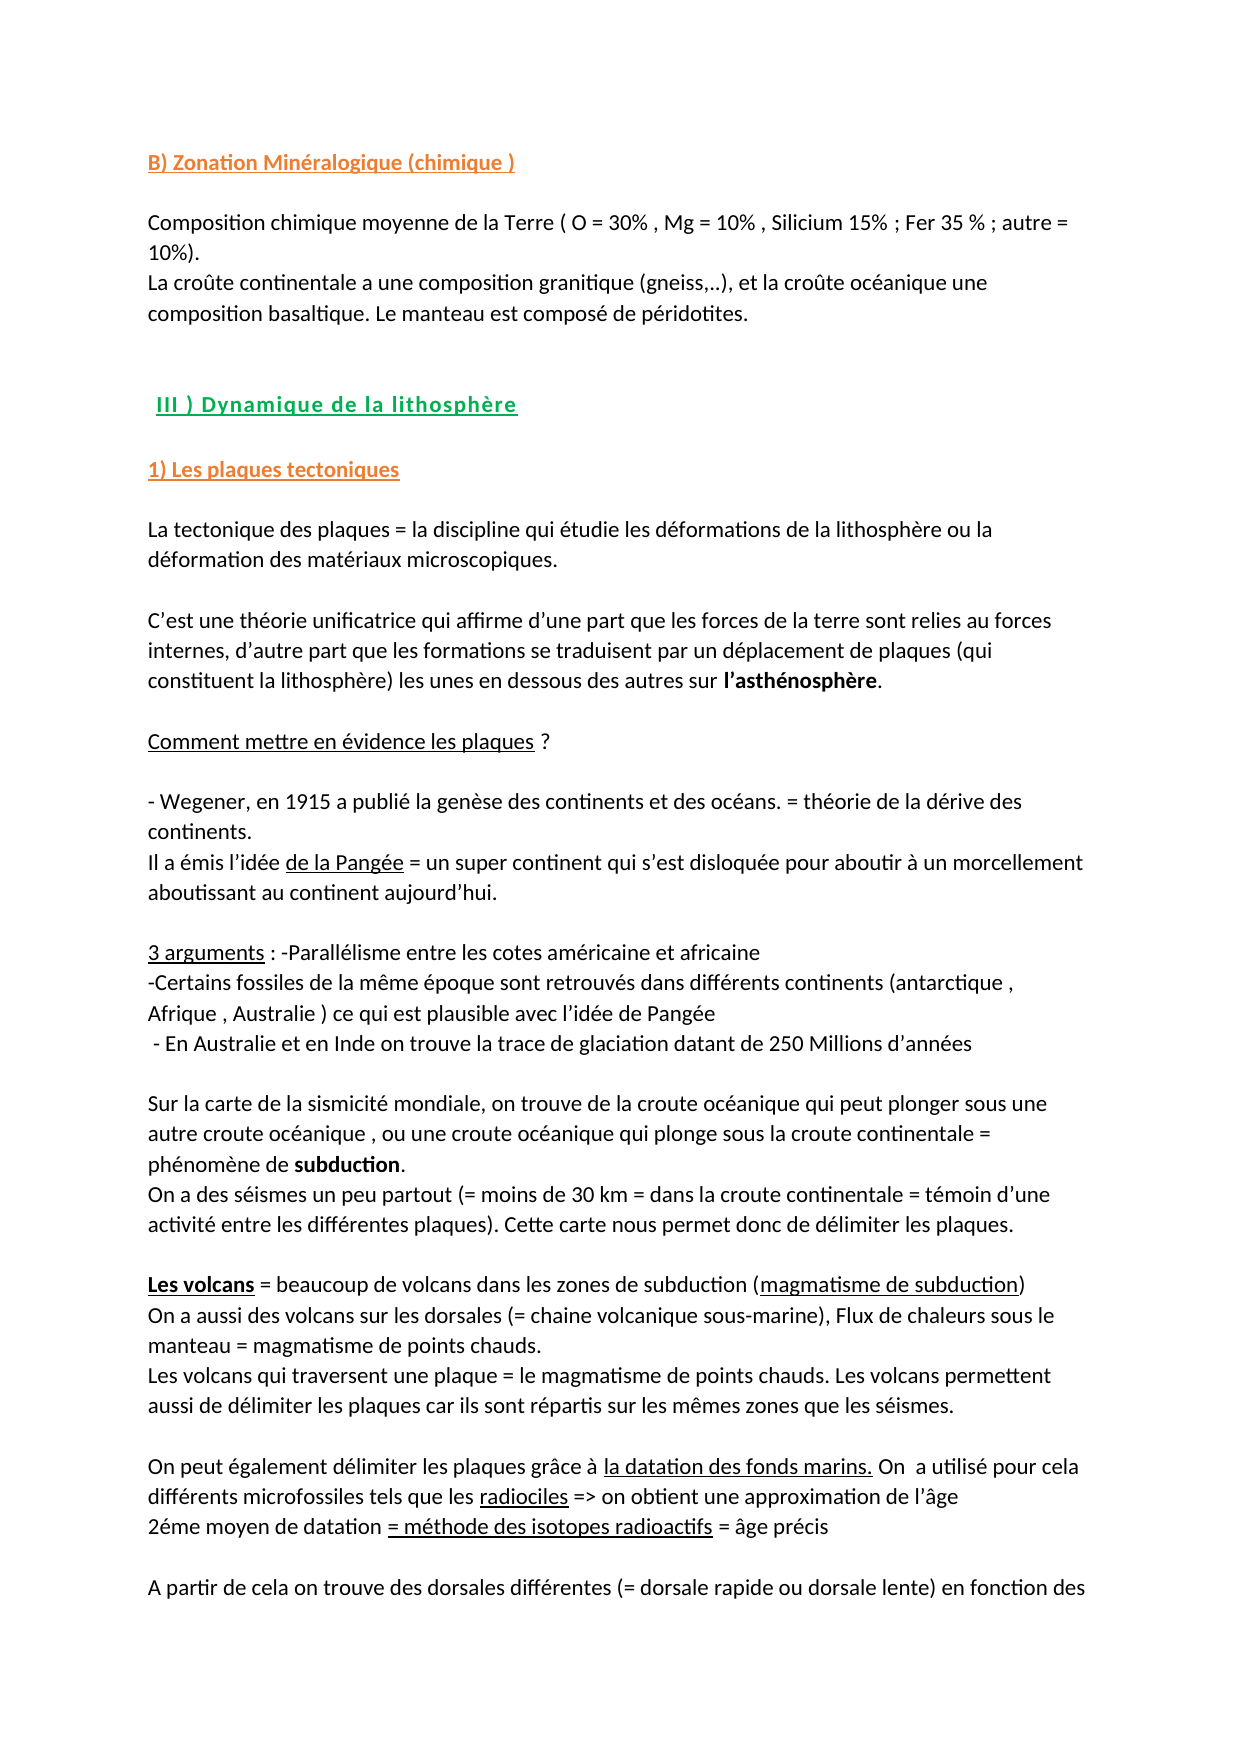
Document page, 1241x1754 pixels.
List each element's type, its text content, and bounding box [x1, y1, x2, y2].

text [148, 346, 1093, 1601]
text B) Zonation Minéralogique (chimique ) Composition chimique moyenne de la Terre ( O = 30% , Mg = 10% , Silicium 15% ; Fer 35 % ; autre = 10%). La croûte continentale a une composition granitique (gneiss,..), et la croûte océanique une composition basaltique. Le manteau est composé de péridotites. [148, 148, 1093, 327]
